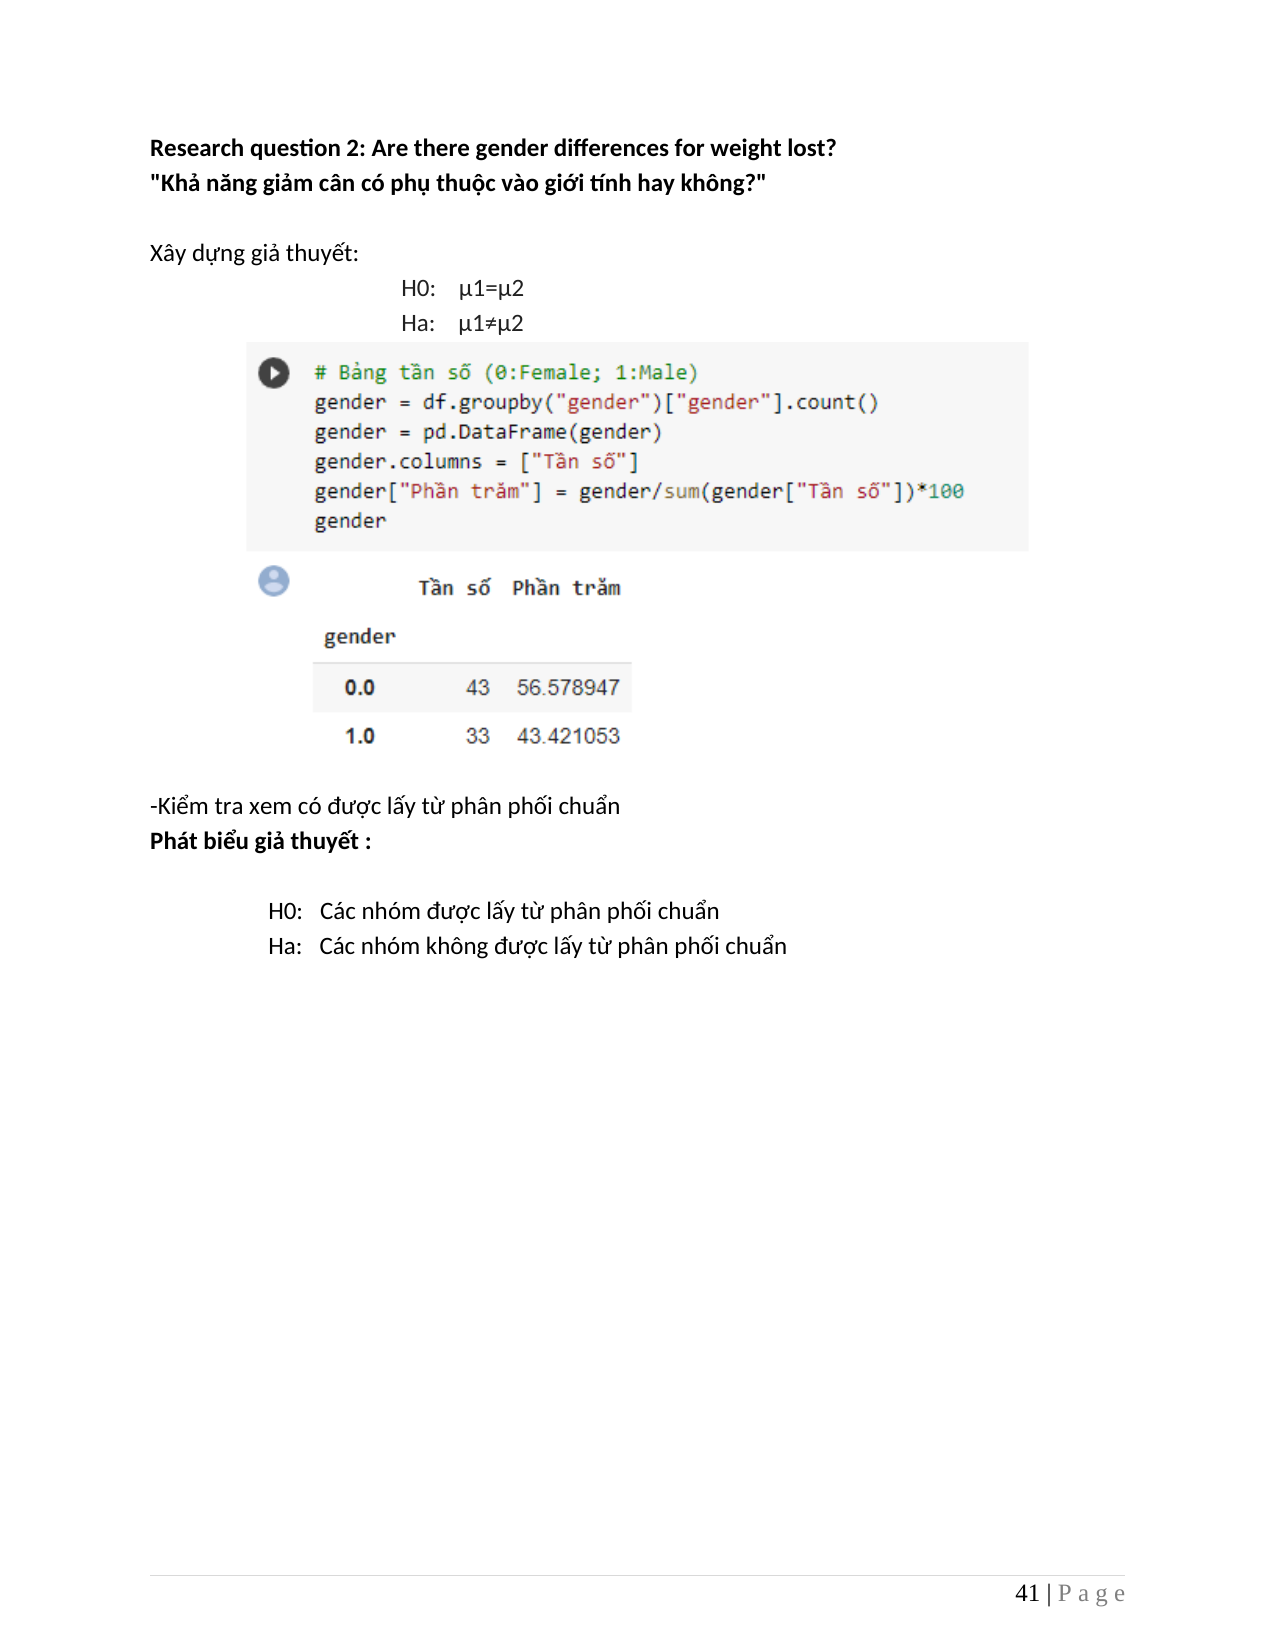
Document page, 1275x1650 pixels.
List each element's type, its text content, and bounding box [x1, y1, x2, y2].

text Research question 2: Are there gender differences for weight lost? [150, 132, 1125, 163]
text Ha: Các nhóm không được lấy từ phân phối chuẩn [150, 930, 1125, 961]
text H0: μ1=μ2 [150, 272, 1125, 303]
text "Khả năng giảm cân có phụ thuộc vào giới tính hay không?" [150, 167, 1125, 198]
text Ha: μ1≠μ2 [150, 307, 1125, 338]
text -Kiểm tra xem có được lấy từ phân phối chuẩn [150, 790, 1125, 821]
text Xây dựng giả thuyết: [150, 237, 1125, 268]
text H0: Các nhóm được lấy từ phân phối chuẩn [150, 895, 1125, 926]
text Phát biểu giả thuyết : [150, 825, 1125, 856]
picture [246, 342, 1029, 786]
